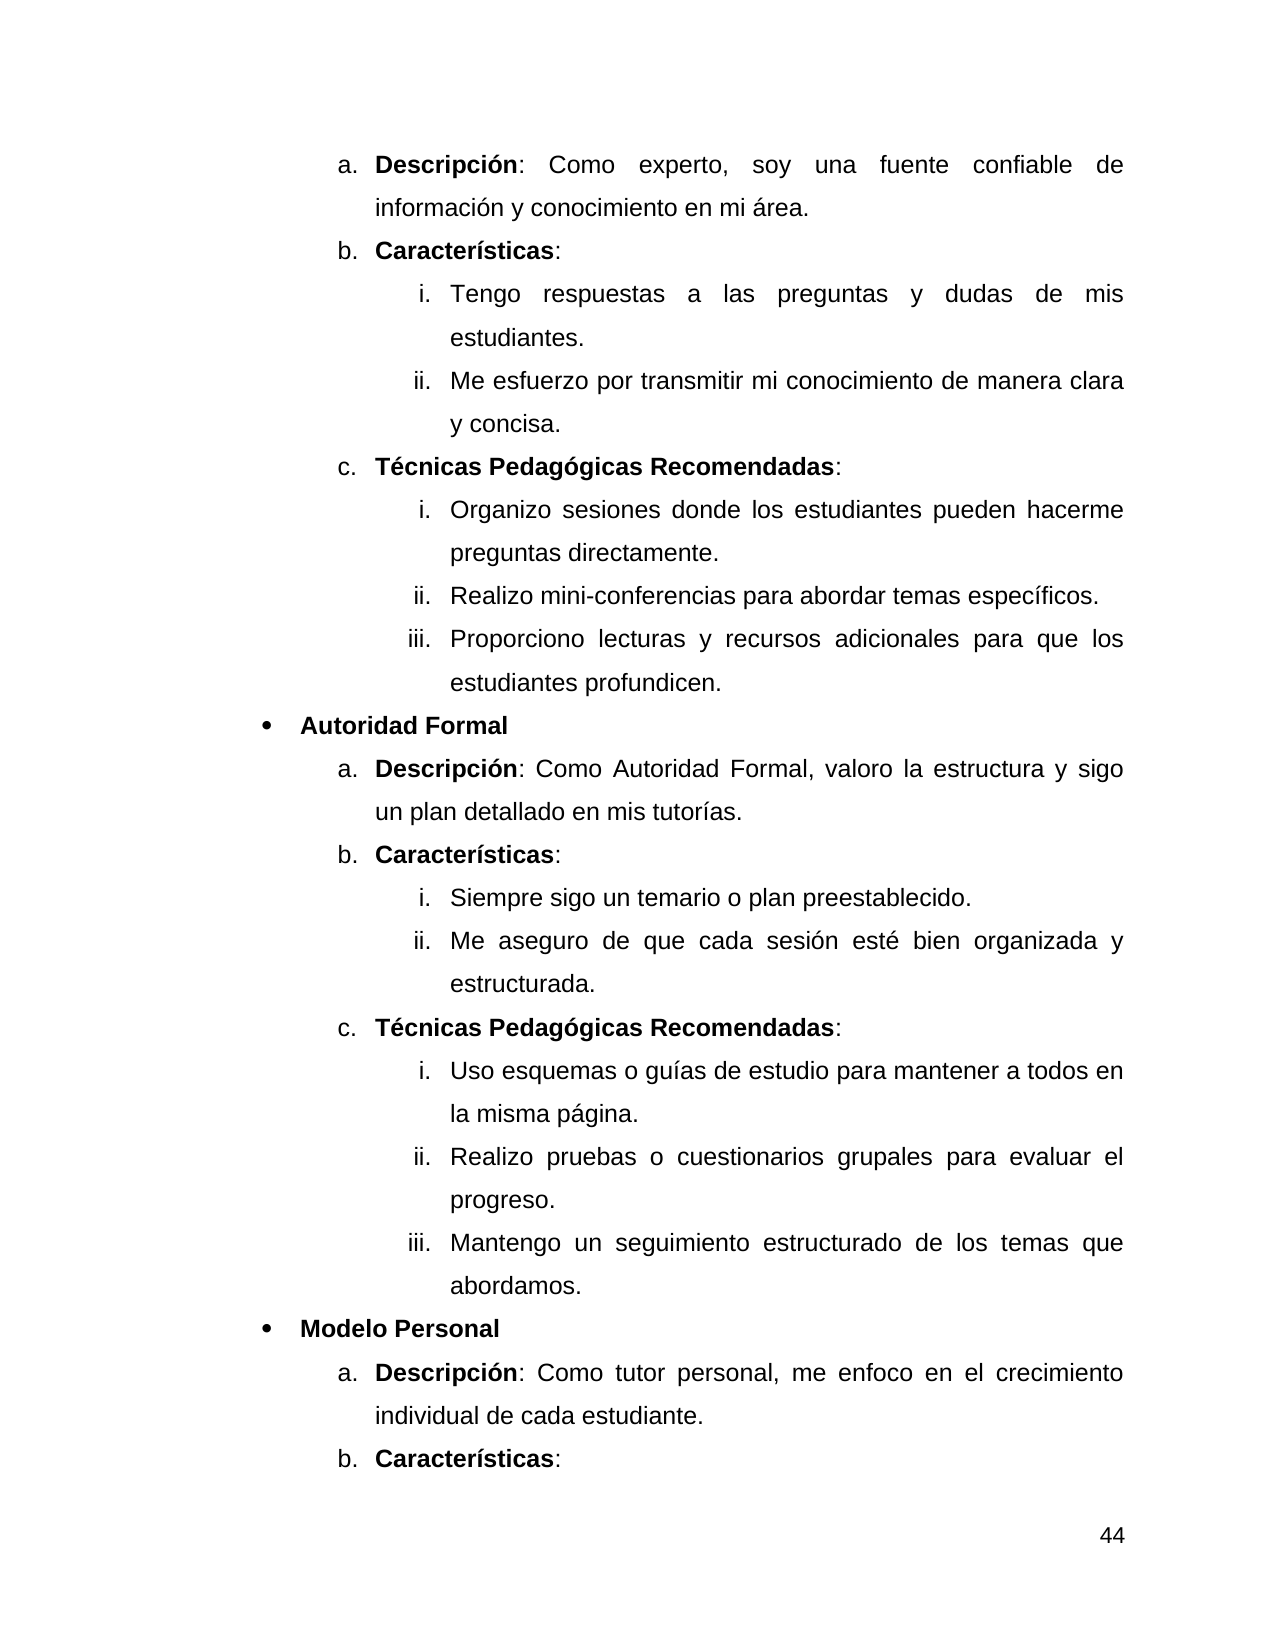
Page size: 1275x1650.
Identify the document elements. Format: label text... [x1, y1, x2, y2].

list Me aseguro de que cada sesión esté bien organizada y estructurada. [431, 926, 1125, 998]
list Tengo respuestas a las preguntas y dudas de mis estudiantes. [431, 279, 1125, 351]
list Realizo mini-conferencias para abordar temas específicos. [431, 581, 1125, 610]
list Organizo sesiones donde los estudiantes pueden hacerme preguntas directamente. [431, 495, 1125, 567]
list Modelo Personal [262, 1314, 1125, 1343]
list Técnicas Pedagógicas Recomendadas: [337, 452, 1125, 481]
list Proporciono lecturas y recursos adicionales para que los estudiantes profundicen. [431, 624, 1125, 696]
list Características: [337, 236, 1125, 265]
list Descripción: Como experto, soy una fuente confiable de información y conocimiento en mi área. [337, 150, 1125, 222]
list Siempre sigo un temario o plan preestablecido. [431, 883, 1125, 912]
list Mantengo un seguimiento estructurado de los temas que abordamos. [431, 1228, 1125, 1300]
list Características: [337, 1444, 1125, 1473]
list Uso esquemas o guías de estudio para mantener a todos en la misma página. [431, 1056, 1125, 1128]
list Técnicas Pedagógicas Recomendadas: [337, 1013, 1125, 1041]
list Características: [337, 840, 1125, 869]
list Autoridad Formal [262, 711, 1125, 739]
list Descripción: Como tutor personal, me enfoco en el crecimiento individual de cada estudiante. [337, 1358, 1125, 1429]
list Me esfuerzo por transmitir mi conocimiento de manera clara y concisa. [431, 366, 1125, 437]
list Realizo pruebas o cuestionarios grupales para evaluar el progreso. [431, 1142, 1125, 1214]
list Descripción: Como Autoridad Formal, valoro la estructura y sigo un plan detallado en mis tutorías. [337, 754, 1125, 826]
